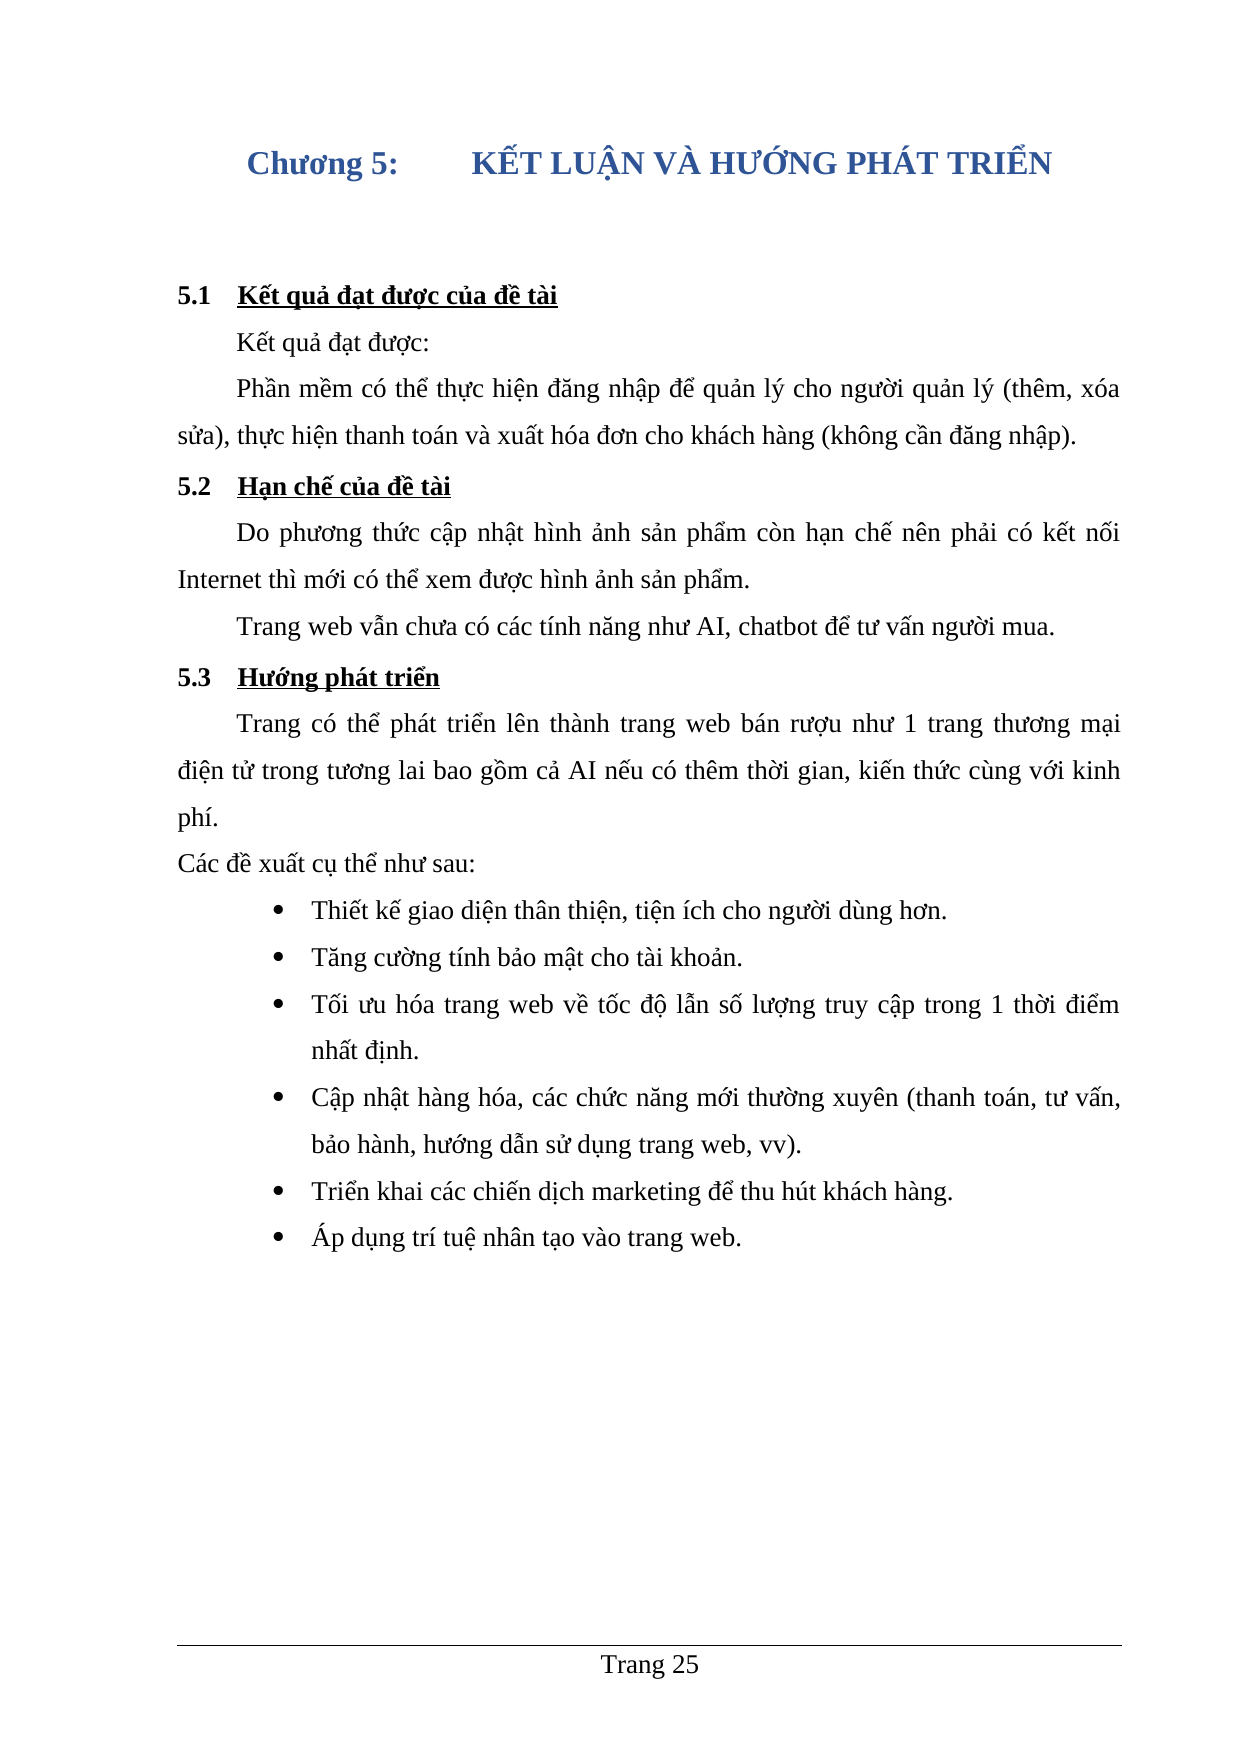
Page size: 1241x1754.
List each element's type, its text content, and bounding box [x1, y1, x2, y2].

list Triển khai các chiến dịch marketing để thu hút khách hàng. [274, 1174, 1122, 1206]
text Kết quả đạt được: [177, 326, 1122, 357]
text Các đề xuất cụ thể như sau: [177, 847, 1122, 878]
subtitle Hướng phát triển [177, 661, 1122, 692]
subtitle Kết quả đạt được của đề tài [177, 279, 1122, 310]
list Tăng cường tính bảo mật cho tài khoản. [274, 941, 1122, 972]
text Phần mềm có thể thực hiện đăng nhập để quản lý cho người quản lý (thêm, xóa sửa), thực hiện thanh toán và xuất hóa đơn cho khách hàng (không cần đăng nhập). [177, 372, 1122, 450]
text Trang web vẫn chưa có các tính năng như AI, chatbot để tư vấn người mua. [177, 610, 1122, 641]
subtitle Hạn chế của đề tài [177, 470, 1122, 501]
list Tối ưu hóa trang web về tốc độ lẫn số lượng truy cập trong 1 thời điểm nhất định. [274, 988, 1122, 1066]
subtitle KẾT LUẬN VÀ HƯỚNG PHÁT TRIỂN [177, 143, 1122, 181]
text Do phương thức cập nhật hình ảnh sản phẩm còn hạn chế nên phải có kết nối Internet thì mới có thể xem được hình ảnh sản phẩm. [177, 516, 1122, 594]
list Cập nhật hàng hóa, các chức năng mới thường xuyên (thanh toán, tư vấn, bảo hành, hướng dẫn sử dụng trang web, vv). [274, 1081, 1122, 1159]
text Trang có thể phát triển lên thành trang web bán rượu như 1 trang thương mại điện tử trong tương lai bao gồm cả AI nếu có thêm thời gian, kiến thức cùng với kinh phí. [177, 707, 1122, 832]
list Thiết kế giao diện thân thiện, tiện ích cho người dùng hơn. [274, 894, 1122, 925]
list Áp dụng trí tuệ nhân tạo vào trang web. [274, 1221, 1122, 1253]
